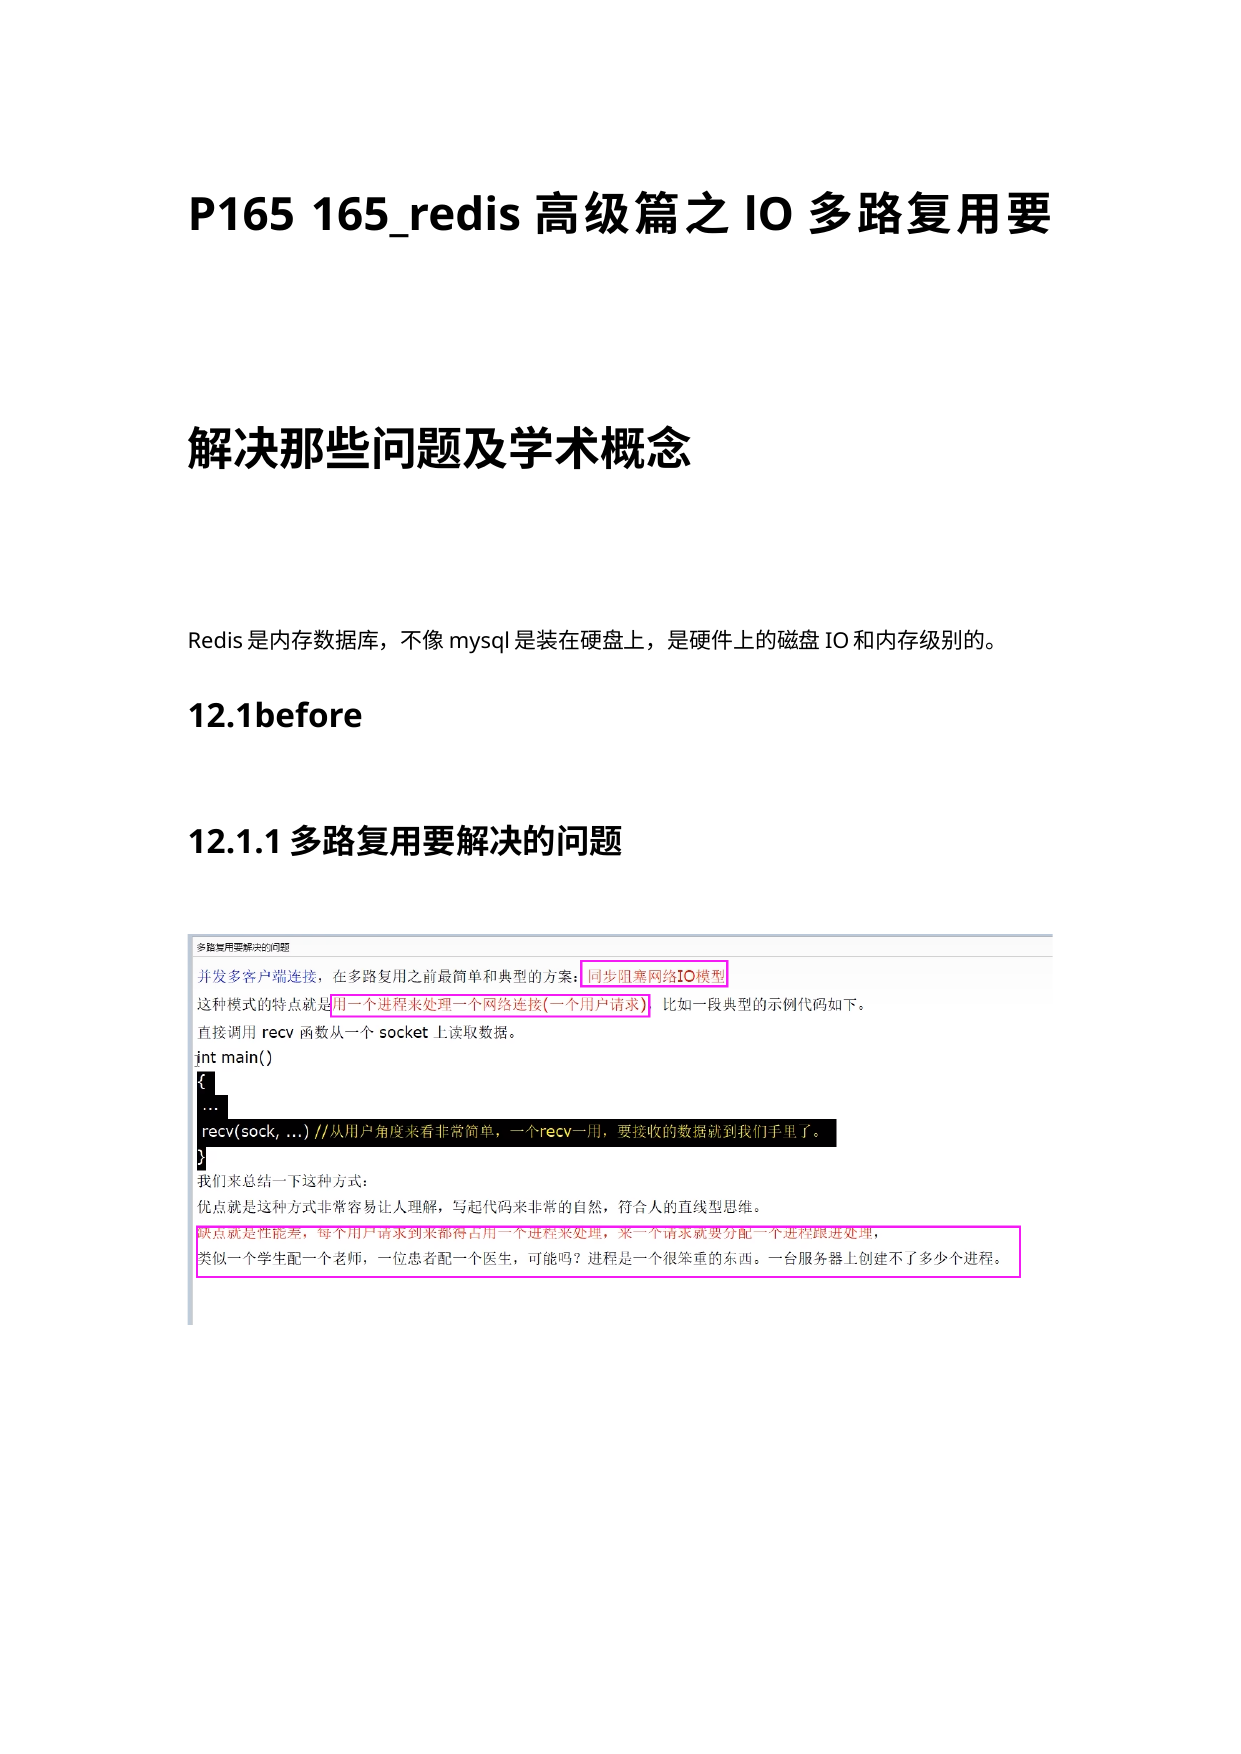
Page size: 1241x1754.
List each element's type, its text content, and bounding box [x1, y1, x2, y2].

subtitle P165 165_redis高级篇之lO多路复用要解决那些问题及学术概念 [187, 162, 1053, 494]
subtitle 12.1.1多路复用要解决的问题 [187, 807, 1053, 872]
picture [187, 934, 1053, 1325]
text Redis是内存数据库，不像mysql是装在硬盘上，是硬件上的磁盘IO和内存级别的。 [187, 622, 1053, 655]
subtitle 12.1before [187, 682, 1053, 747]
